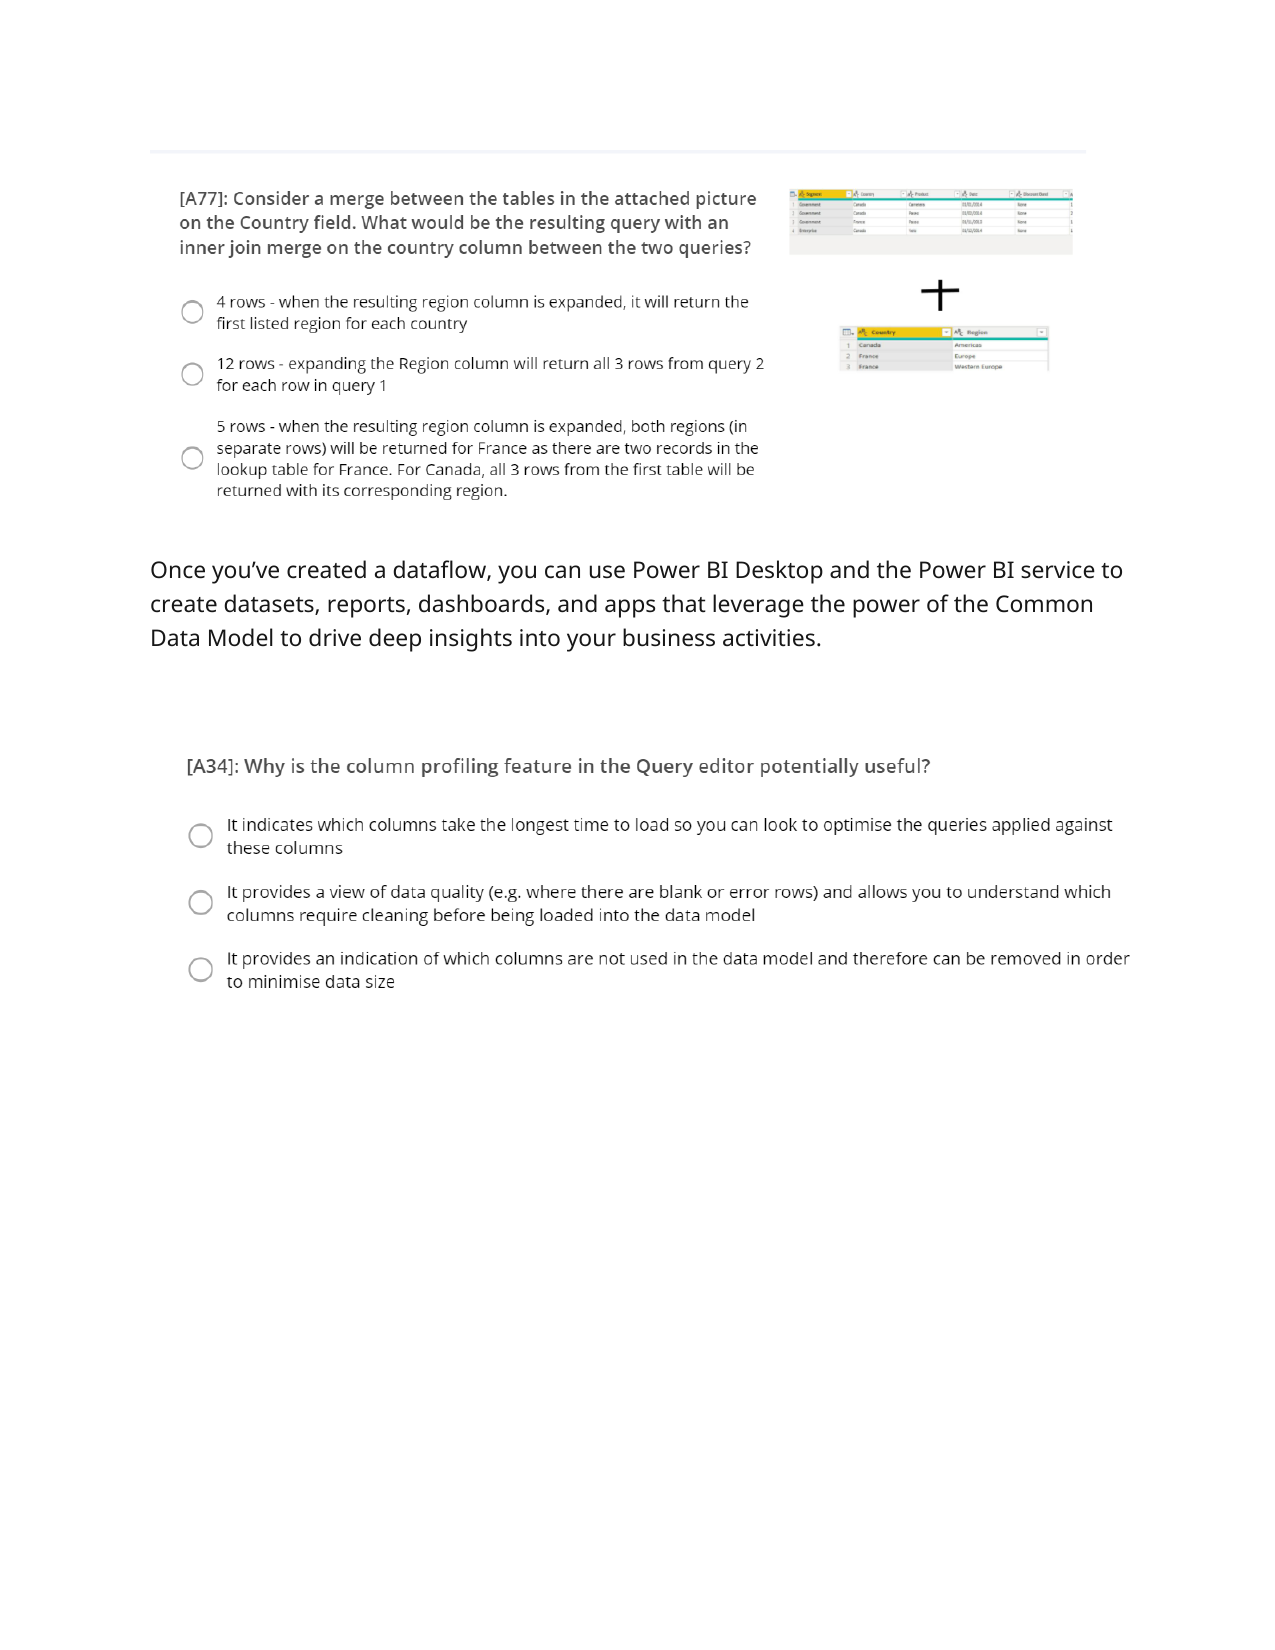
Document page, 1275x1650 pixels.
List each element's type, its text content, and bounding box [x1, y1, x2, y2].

picture [150, 719, 1144, 1047]
text Once you’ve created a dataflow, you can use Power BI Desktop and the Power BI service to create datasets, reports, dashboards, and apps that leverage the power of the Common Data Model to drive deep insights into your business activities. [150, 554, 1125, 653]
picture [150, 150, 1087, 536]
